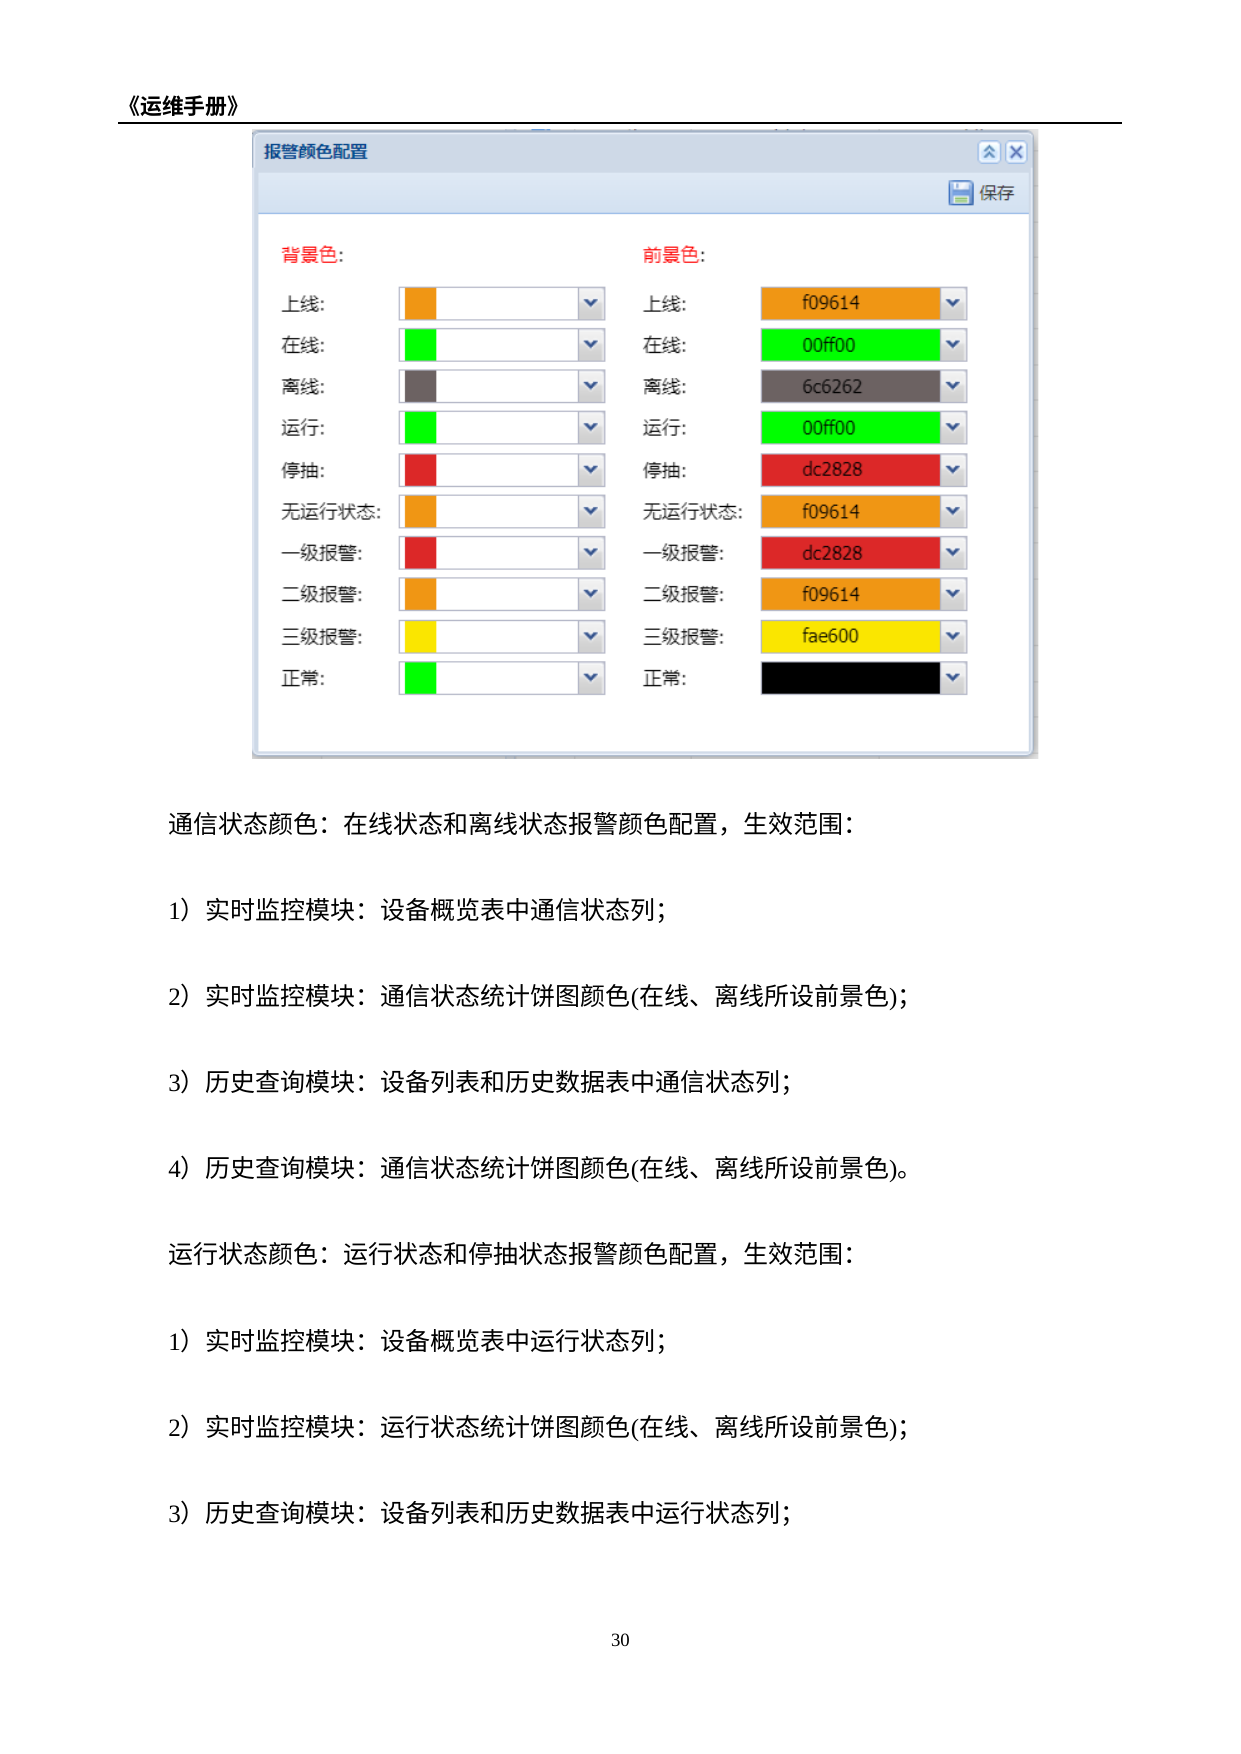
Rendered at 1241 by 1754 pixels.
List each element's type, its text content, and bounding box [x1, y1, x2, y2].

text 3）历史查询模块：设备列表和历史数据表中通信状态列； [118, 1047, 1122, 1115]
text 运行状态颜色：运行状态和停抽状态报警颜色配置，生效范围： [118, 1219, 1122, 1287]
text 2）实时监控模块：运行状态统计饼图颜色(在线、离线所设前景色)； [118, 1391, 1122, 1459]
text 2）实时监控模块：通信状态统计饼图颜色(在线、离线所设前景色)； [118, 961, 1122, 1029]
text 1）实时监控模块：设备概览表中运行状态列； [118, 1305, 1122, 1373]
picture [252, 129, 1039, 759]
text 通信状态颜色：在线状态和离线状态报警颜色配置，生效范围： [118, 789, 1122, 857]
text 3）历史查询模块：设备列表和历史数据表中运行状态列； [118, 1477, 1122, 1545]
text 4）历史查询模块：通信状态统计饼图颜色(在线、离线所设前景色)。 [118, 1133, 1122, 1201]
text 1）实时监控模块：设备概览表中通信状态列； [118, 875, 1122, 943]
